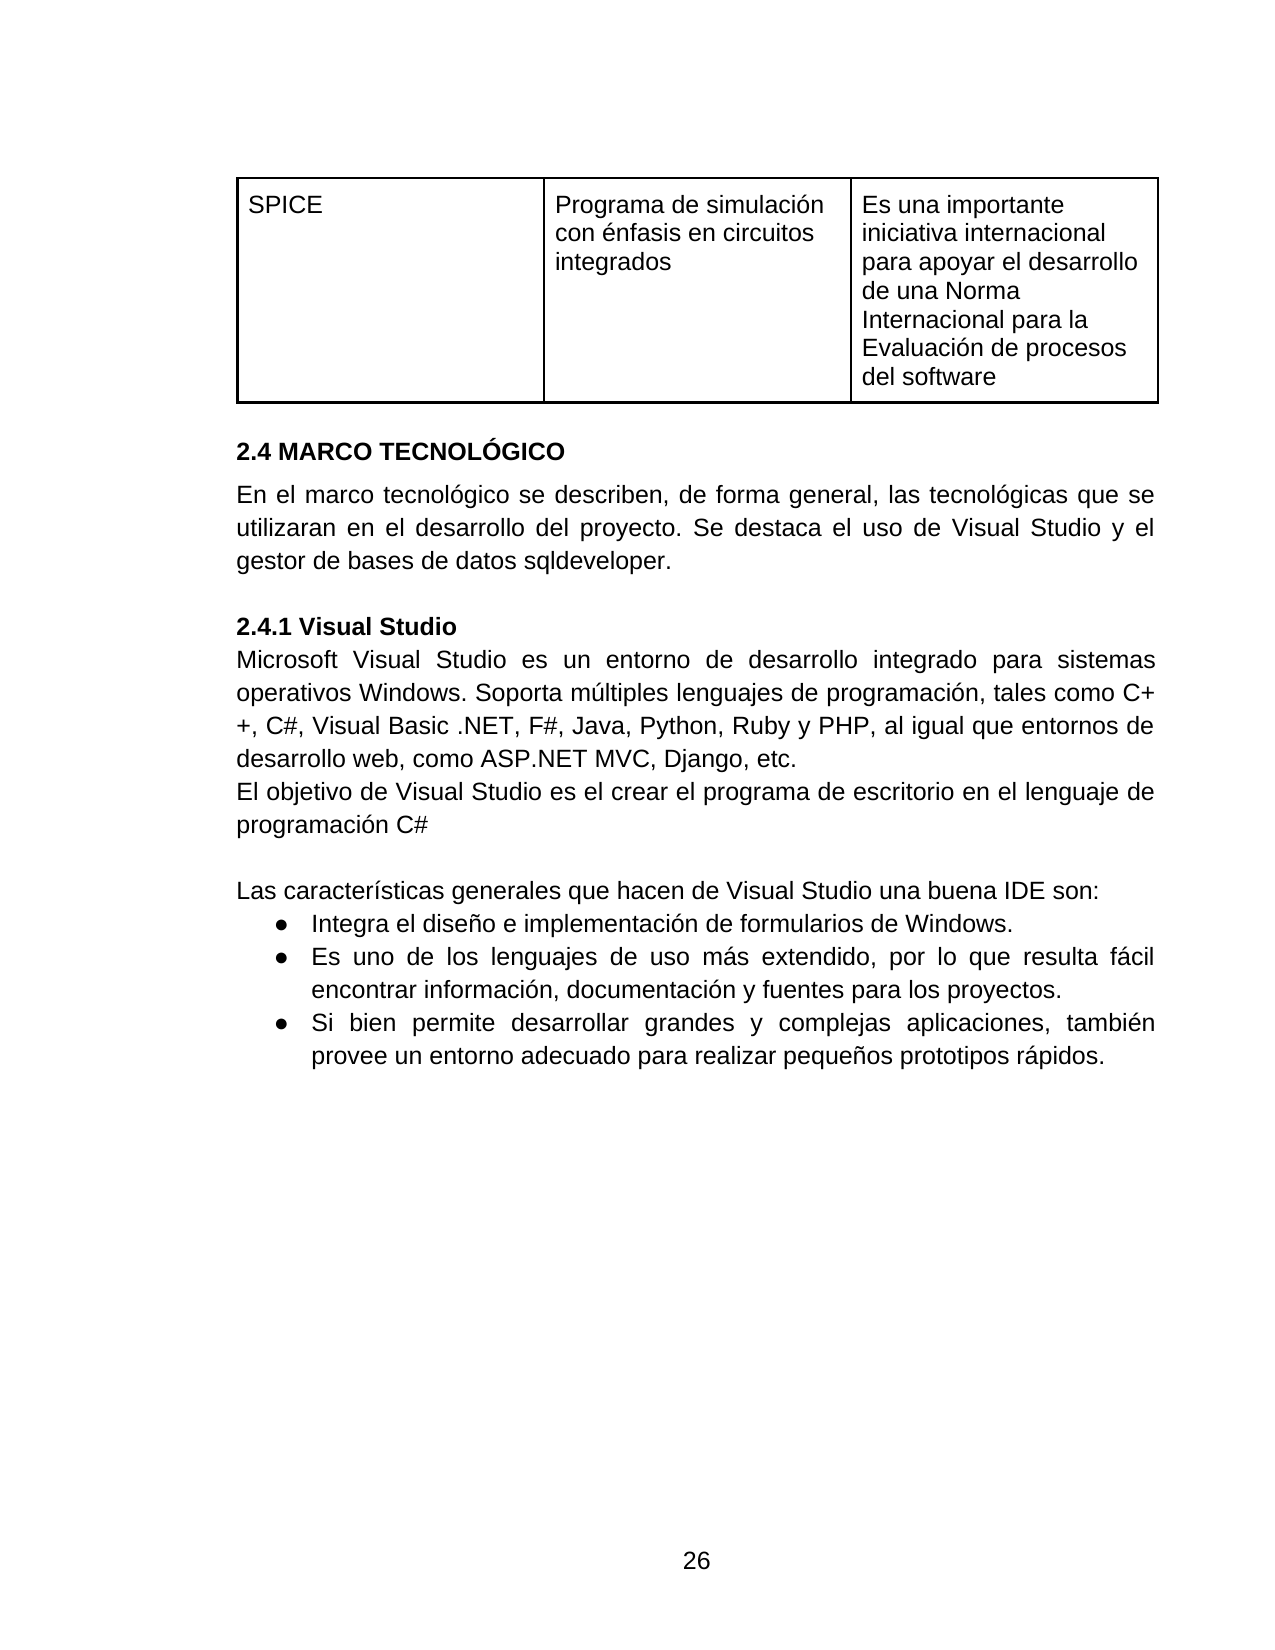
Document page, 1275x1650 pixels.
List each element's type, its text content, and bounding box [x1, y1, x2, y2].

text En el marco tecnológico se describen, de forma general, las tecnológicas que se utilizaran en el desarrollo del proyecto. Se destaca el uso de Visual Studio y el gestor de bases de datos sqldeveloper. [236, 480, 1157, 575]
table_cell SPICE [239, 179, 543, 401]
text Las características generales que hacen de Visual Studio una buena IDE son: [236, 876, 1157, 905]
subtitle 2.4.1 Visual Studio [236, 612, 1157, 641]
text El objetivo de Visual Studio es el crear el programa de escritorio en el lenguaje de programación C# [236, 777, 1157, 839]
table_cell Es una importante iniciativa internacional para apoyar el desarrollo de una Norma Internacional para la Evaluación de procesos del software [852, 179, 1157, 401]
list Integra el diseño e implementación de formularios de Windows. [274, 909, 1157, 938]
text Microsoft Visual Studio es un entorno de desarrollo integrado para sistemas operativos Windows. Soporta múltiples lenguajes de programación, tales como C++, C#, Visual Basic .NET, F#, Java, Python, Ruby y PHP, al igual que entornos de desarrollo web, como ASP.NET MVC, Django, etc. [236, 645, 1157, 773]
subtitle 2.4 MARCO TECNOLÓGICO [236, 436, 1157, 465]
list Si bien permite desarrollar grandes y complejas aplicaciones, también provee un entorno adecuado para realizar pequeños prototipos rápidos. [274, 1008, 1157, 1070]
table_cell Programa de simulación con énfasis en circuitos integrados [545, 179, 850, 401]
list Es uno de los lenguajes de uso más extendido, por lo que resulta fácil encontrar información, documentación y fuentes para los proyectos. [274, 942, 1157, 1004]
